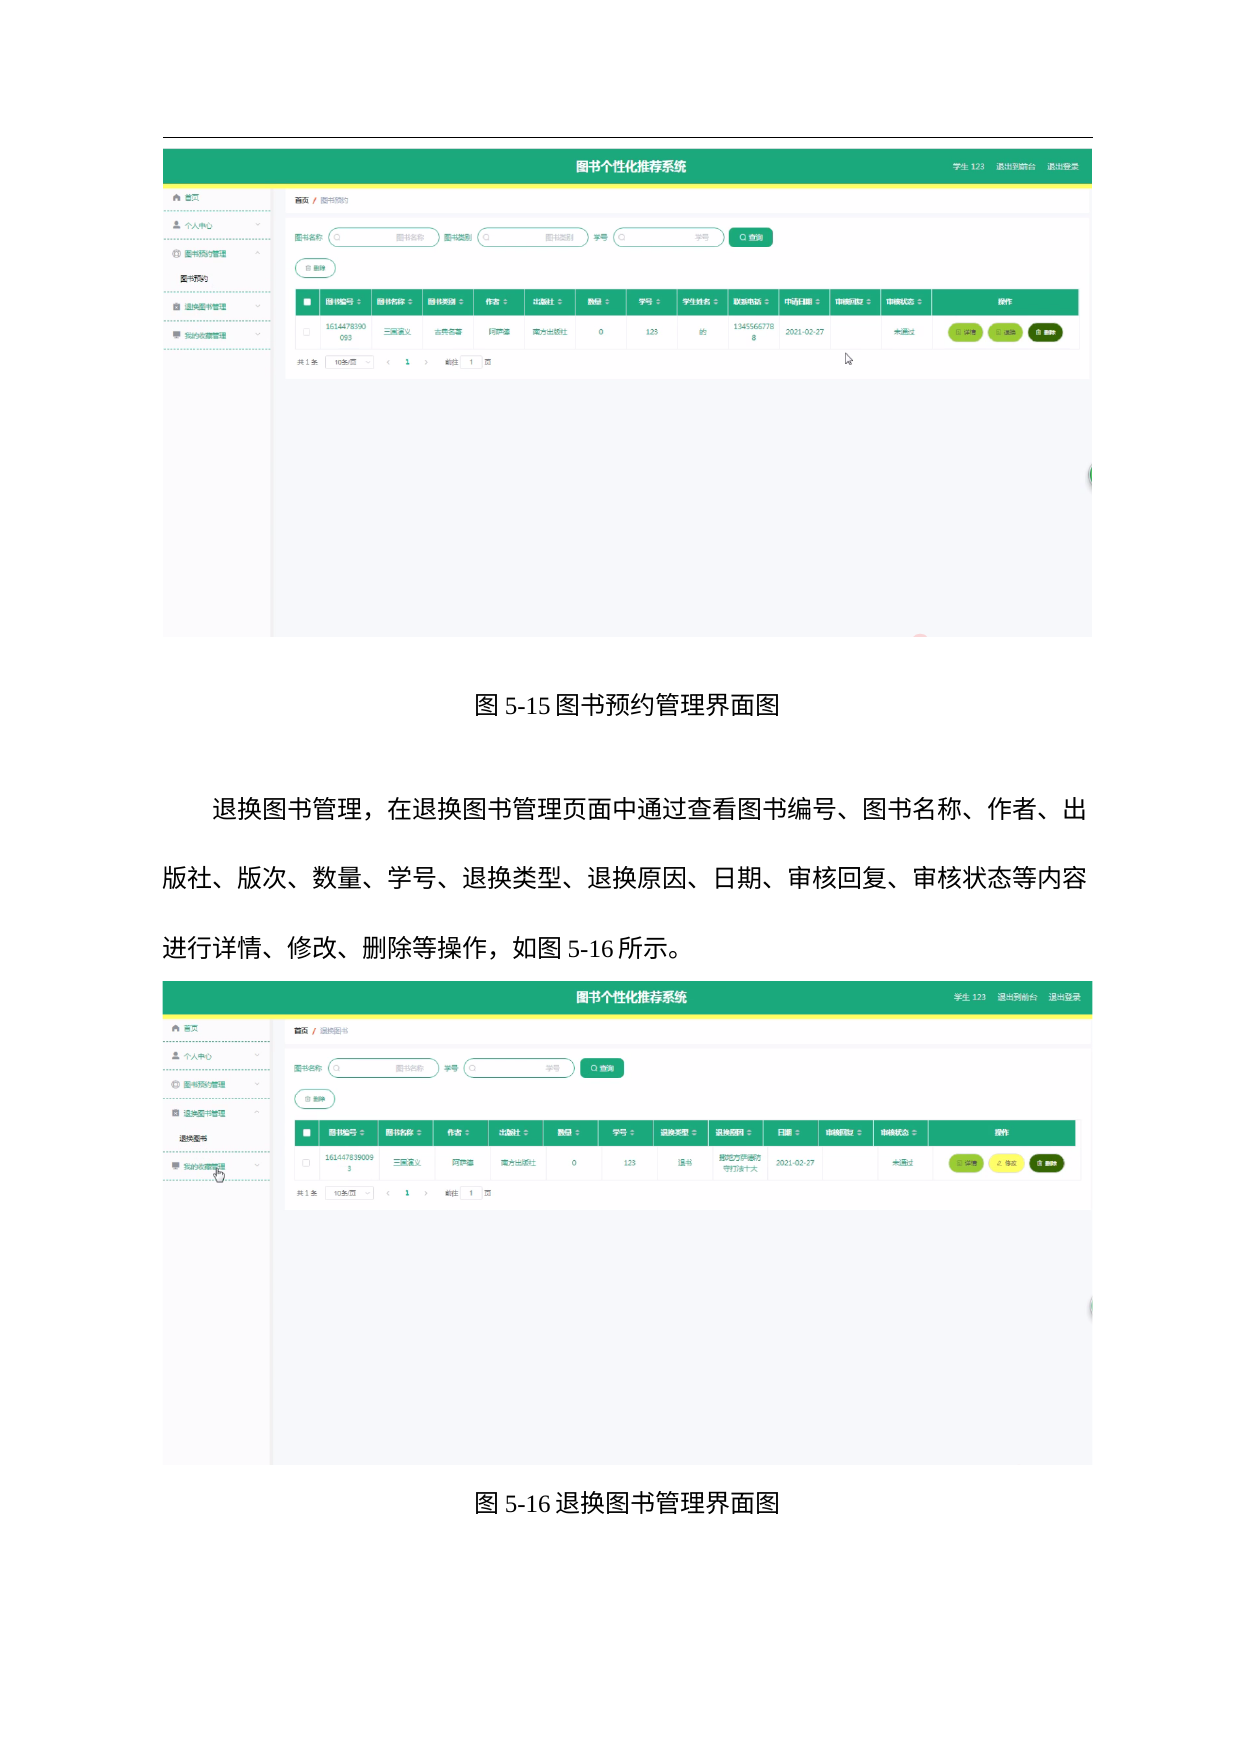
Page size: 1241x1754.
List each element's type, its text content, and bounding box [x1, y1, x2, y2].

picture [162, 981, 1093, 1465]
text 退换图书管理，在退换图书管理页面中通过查看图书编号、图书名称、作者、出版社、版次、数量、学号、退换类型、退换原因、日期、审核回复、审核状态等内容进行详情、修改、删除等操作，如图5-16所示。 [162, 773, 1093, 981]
text 图5-16退换图书管理界面图 [162, 1467, 1093, 1536]
text 图5-15图书预约管理界面图 [162, 669, 1093, 738]
picture [163, 148, 1092, 637]
